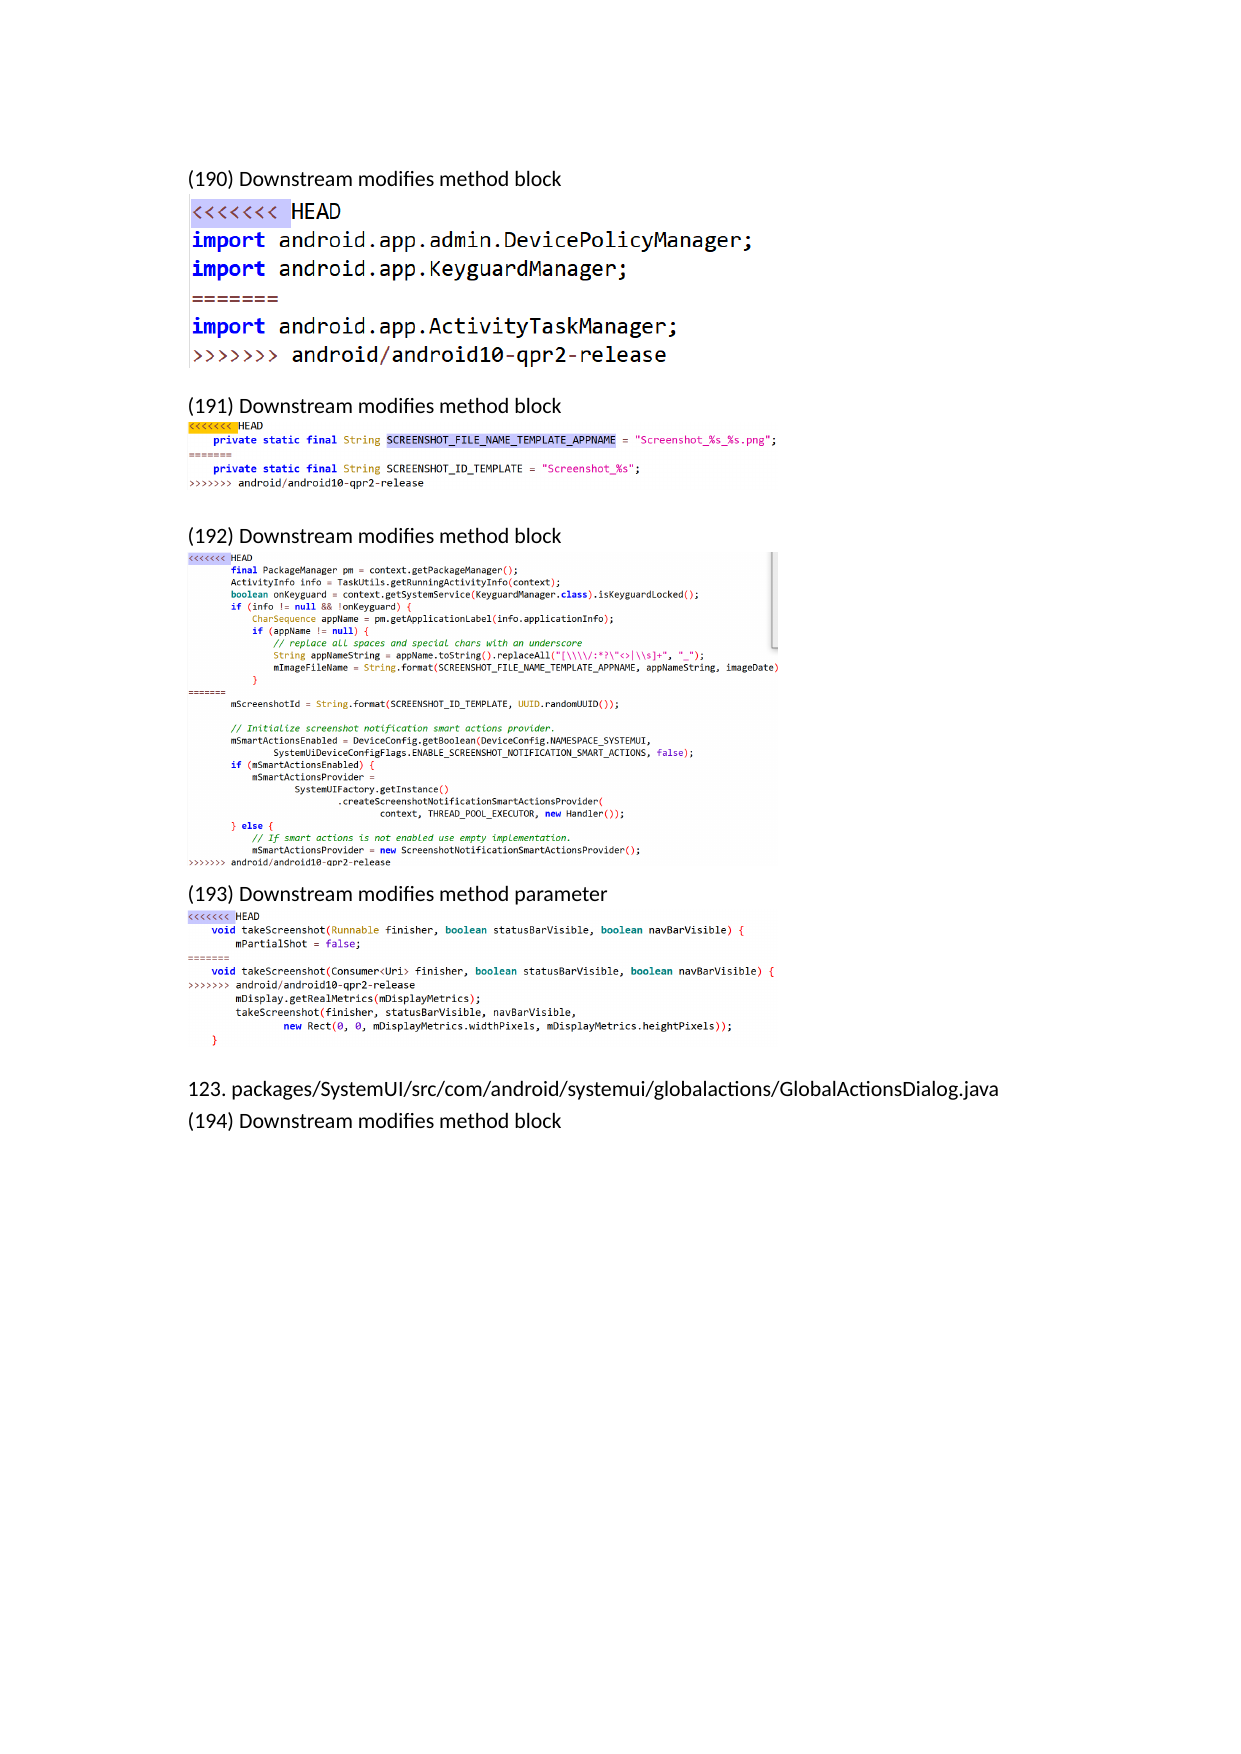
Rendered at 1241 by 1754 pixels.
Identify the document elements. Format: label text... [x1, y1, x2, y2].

picture [187, 194, 768, 368]
list packages/SystemUI/src/com/android/systemui/globalactions/GlobalActionsDialog.java [187, 1072, 1053, 1104]
list Downstream modifies method parameter [187, 877, 1053, 909]
list Downstream modifies method block [187, 162, 1053, 194]
picture [187, 909, 778, 1047]
picture [187, 422, 778, 490]
picture [187, 552, 778, 866]
list Downstream modifies method block [187, 1104, 1053, 1137]
list Downstream modifies method block [187, 519, 1053, 552]
list Downstream modifies method block [187, 389, 1053, 422]
